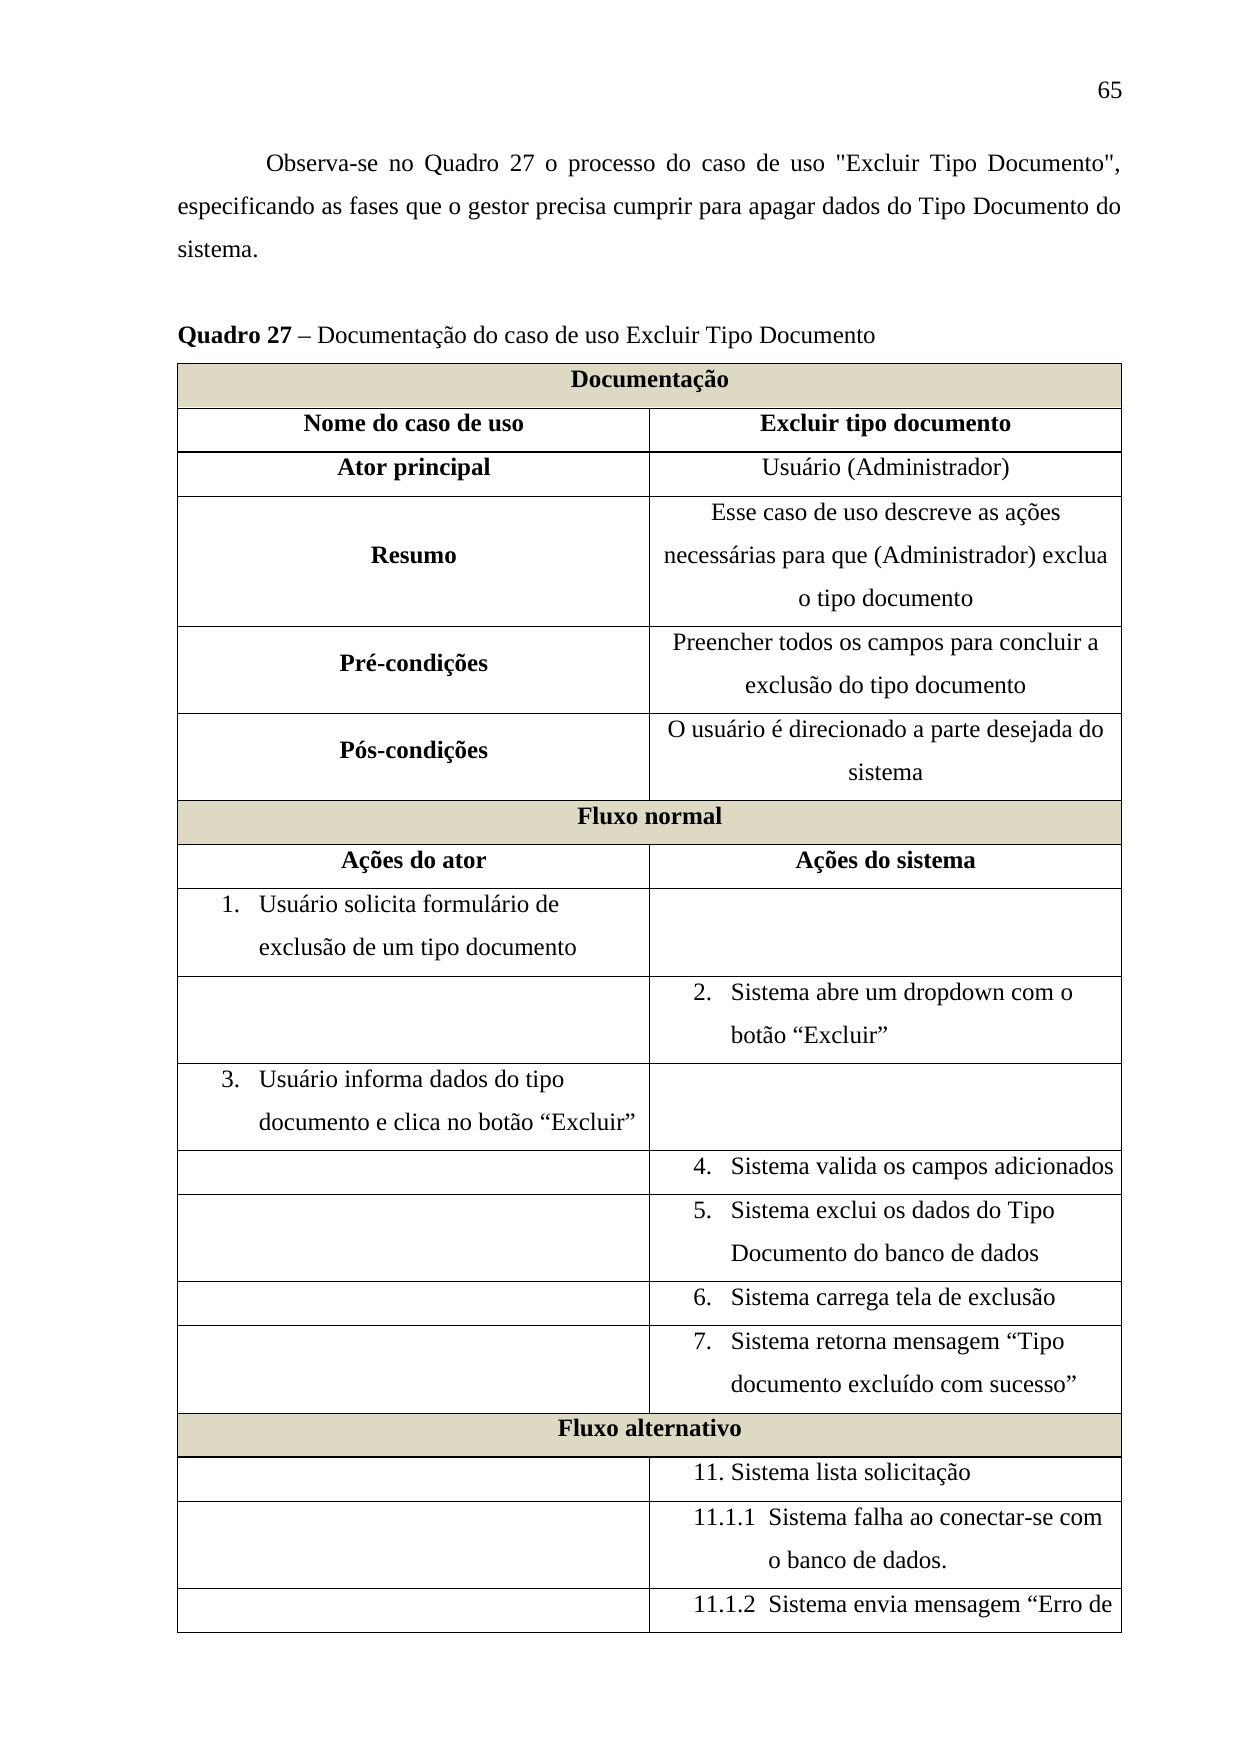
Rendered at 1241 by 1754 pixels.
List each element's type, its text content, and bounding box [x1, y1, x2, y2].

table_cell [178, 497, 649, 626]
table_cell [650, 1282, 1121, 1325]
text Observa-se no Quadro 27 o processo do caso de uso "Excluir Tipo Documento", especificando as fases que o gestor precisa cumprir para apagar dados do Tipo Documento do sistema. [177, 148, 1122, 263]
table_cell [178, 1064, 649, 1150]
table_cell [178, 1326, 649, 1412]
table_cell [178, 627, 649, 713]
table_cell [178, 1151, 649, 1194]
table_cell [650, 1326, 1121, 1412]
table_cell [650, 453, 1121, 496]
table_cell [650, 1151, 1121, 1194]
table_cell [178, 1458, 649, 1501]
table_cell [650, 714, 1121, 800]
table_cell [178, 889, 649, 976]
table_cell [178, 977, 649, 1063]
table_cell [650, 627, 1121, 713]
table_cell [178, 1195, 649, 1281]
text Quadro 27 – Documentação do caso de uso Excluir Tipo Documento [177, 320, 1122, 349]
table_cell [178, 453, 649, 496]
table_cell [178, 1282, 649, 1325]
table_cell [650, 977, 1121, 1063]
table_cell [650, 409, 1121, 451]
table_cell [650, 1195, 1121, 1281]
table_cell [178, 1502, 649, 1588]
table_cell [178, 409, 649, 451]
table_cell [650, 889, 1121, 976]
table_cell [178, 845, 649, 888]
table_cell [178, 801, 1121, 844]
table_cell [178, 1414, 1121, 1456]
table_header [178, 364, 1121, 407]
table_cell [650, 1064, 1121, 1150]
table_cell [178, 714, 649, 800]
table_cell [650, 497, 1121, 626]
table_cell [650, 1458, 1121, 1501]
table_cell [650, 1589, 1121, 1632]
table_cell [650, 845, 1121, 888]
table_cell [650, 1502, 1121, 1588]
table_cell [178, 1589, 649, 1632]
